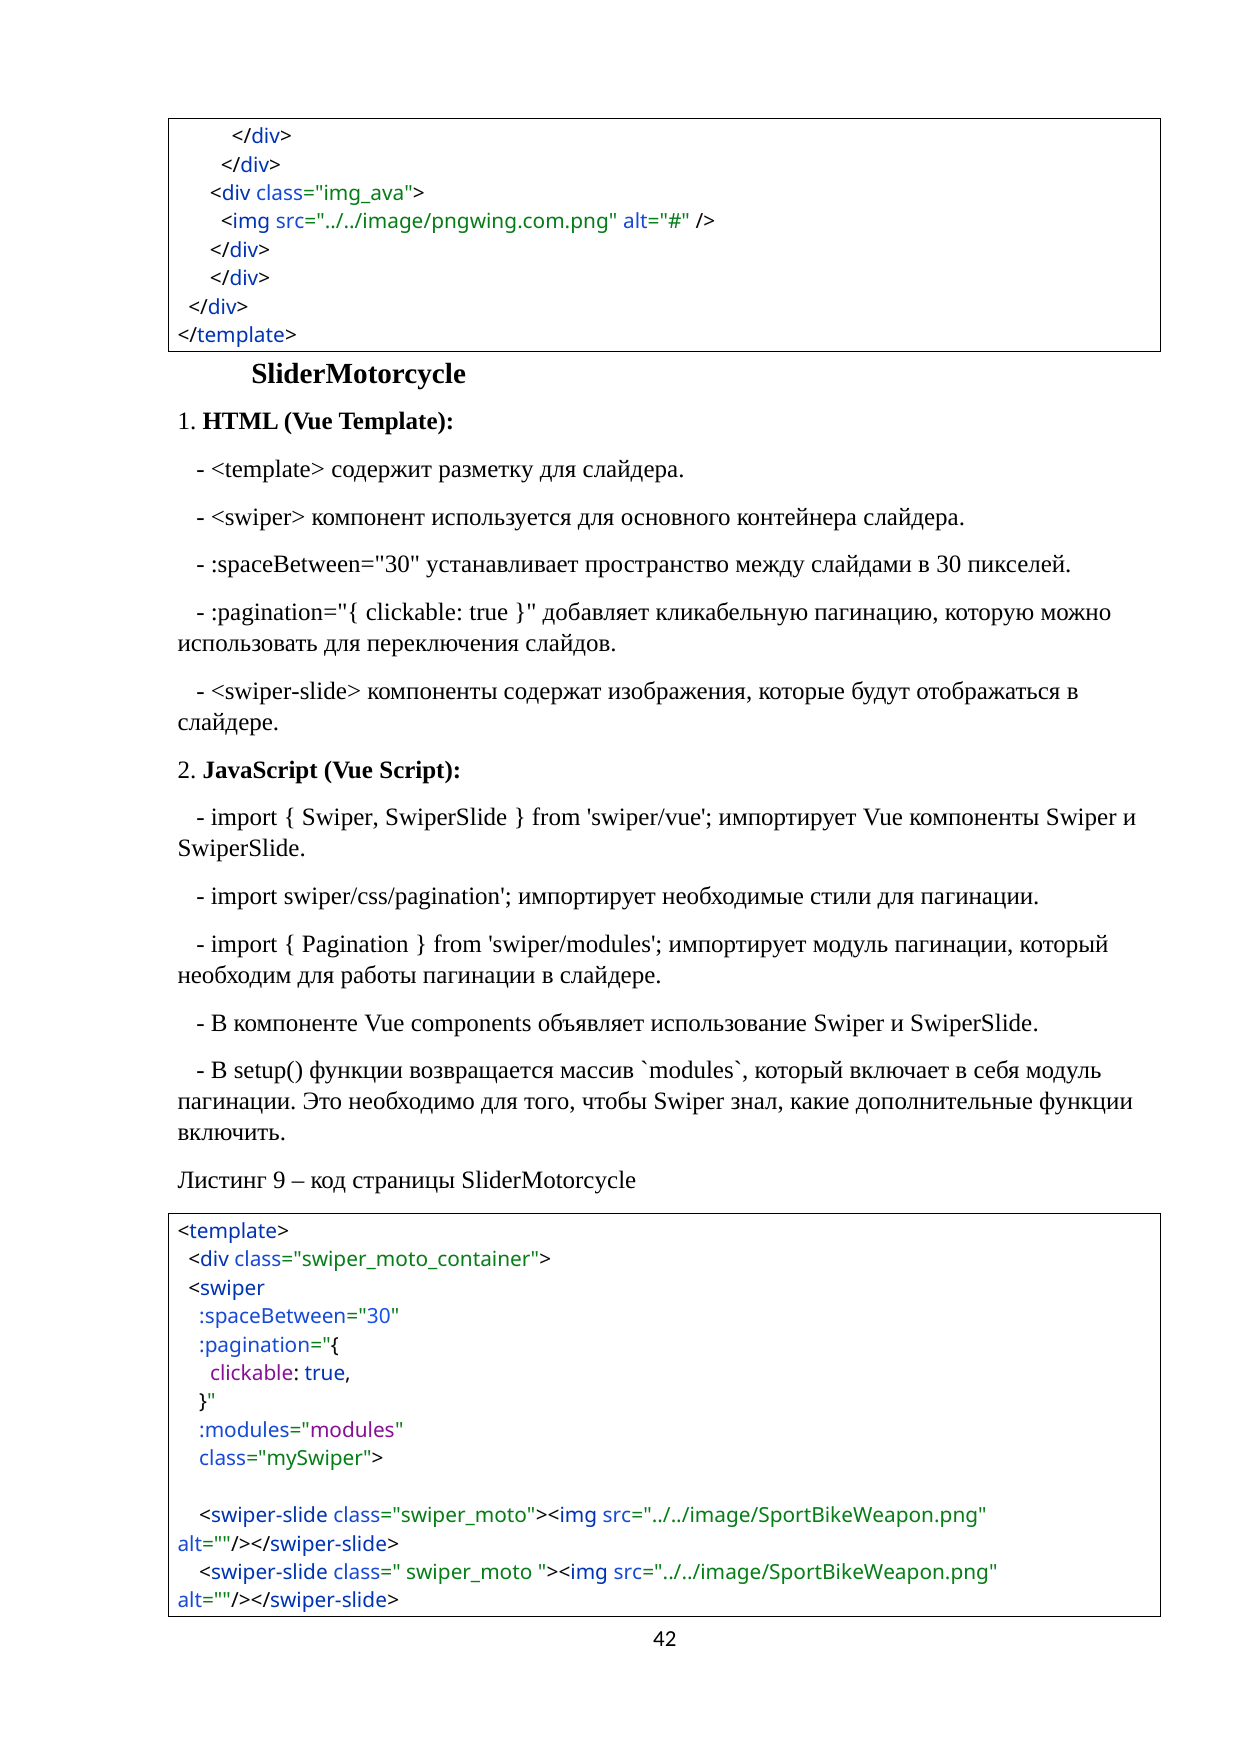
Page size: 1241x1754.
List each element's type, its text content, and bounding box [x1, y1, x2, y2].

subtitle SliderMotorcycle [177, 356, 1152, 389]
text - В setup() функции возвращается массив `modules`, который включает в себя модуль пагинации. Это необходимо для того, чтобы Swiper знал, какие дополнительные функции включить. [177, 1055, 1152, 1146]
text 2. JavaScript (Vue Script): [177, 755, 1152, 783]
text - В компоненте Vue components объявляет использование Swiper и SwiperSlide. [177, 1008, 1152, 1036]
text - import swiper/css/pagination'; импортирует необходимые стили для пагинации. [177, 881, 1152, 910]
text 1. HTML (Vue Template): [177, 406, 1152, 435]
text - <template> содержит разметку для слайдера. [177, 454, 1152, 483]
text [169, 119, 1160, 351]
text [169, 1214, 1160, 1616]
text - :spaceBetween="30" устанавливает пространство между слайдами в 30 пикселей. [177, 549, 1152, 578]
text Листинг 9 – код страницы SliderMotorcycle [177, 1165, 1152, 1194]
text - :pagination="{ clickable: true }" добавляет кликабельную пагинацию, которую можно использовать для переключения слайдов. [177, 597, 1152, 657]
text - <swiper-slide> компоненты содержат изображения, которые будут отображаться в слайдере. [177, 676, 1152, 736]
text - <swiper> компонент используется для основного контейнера слайдера. [177, 502, 1152, 531]
text - import { Swiper, SwiperSlide } from 'swiper/vue'; импортирует Vue компоненты Swiper и SwiperSlide. [177, 802, 1152, 862]
text - import { Pagination } from 'swiper/modules'; импортирует модуль пагинации, который необходим для работы пагинации в слайдере. [177, 929, 1152, 989]
